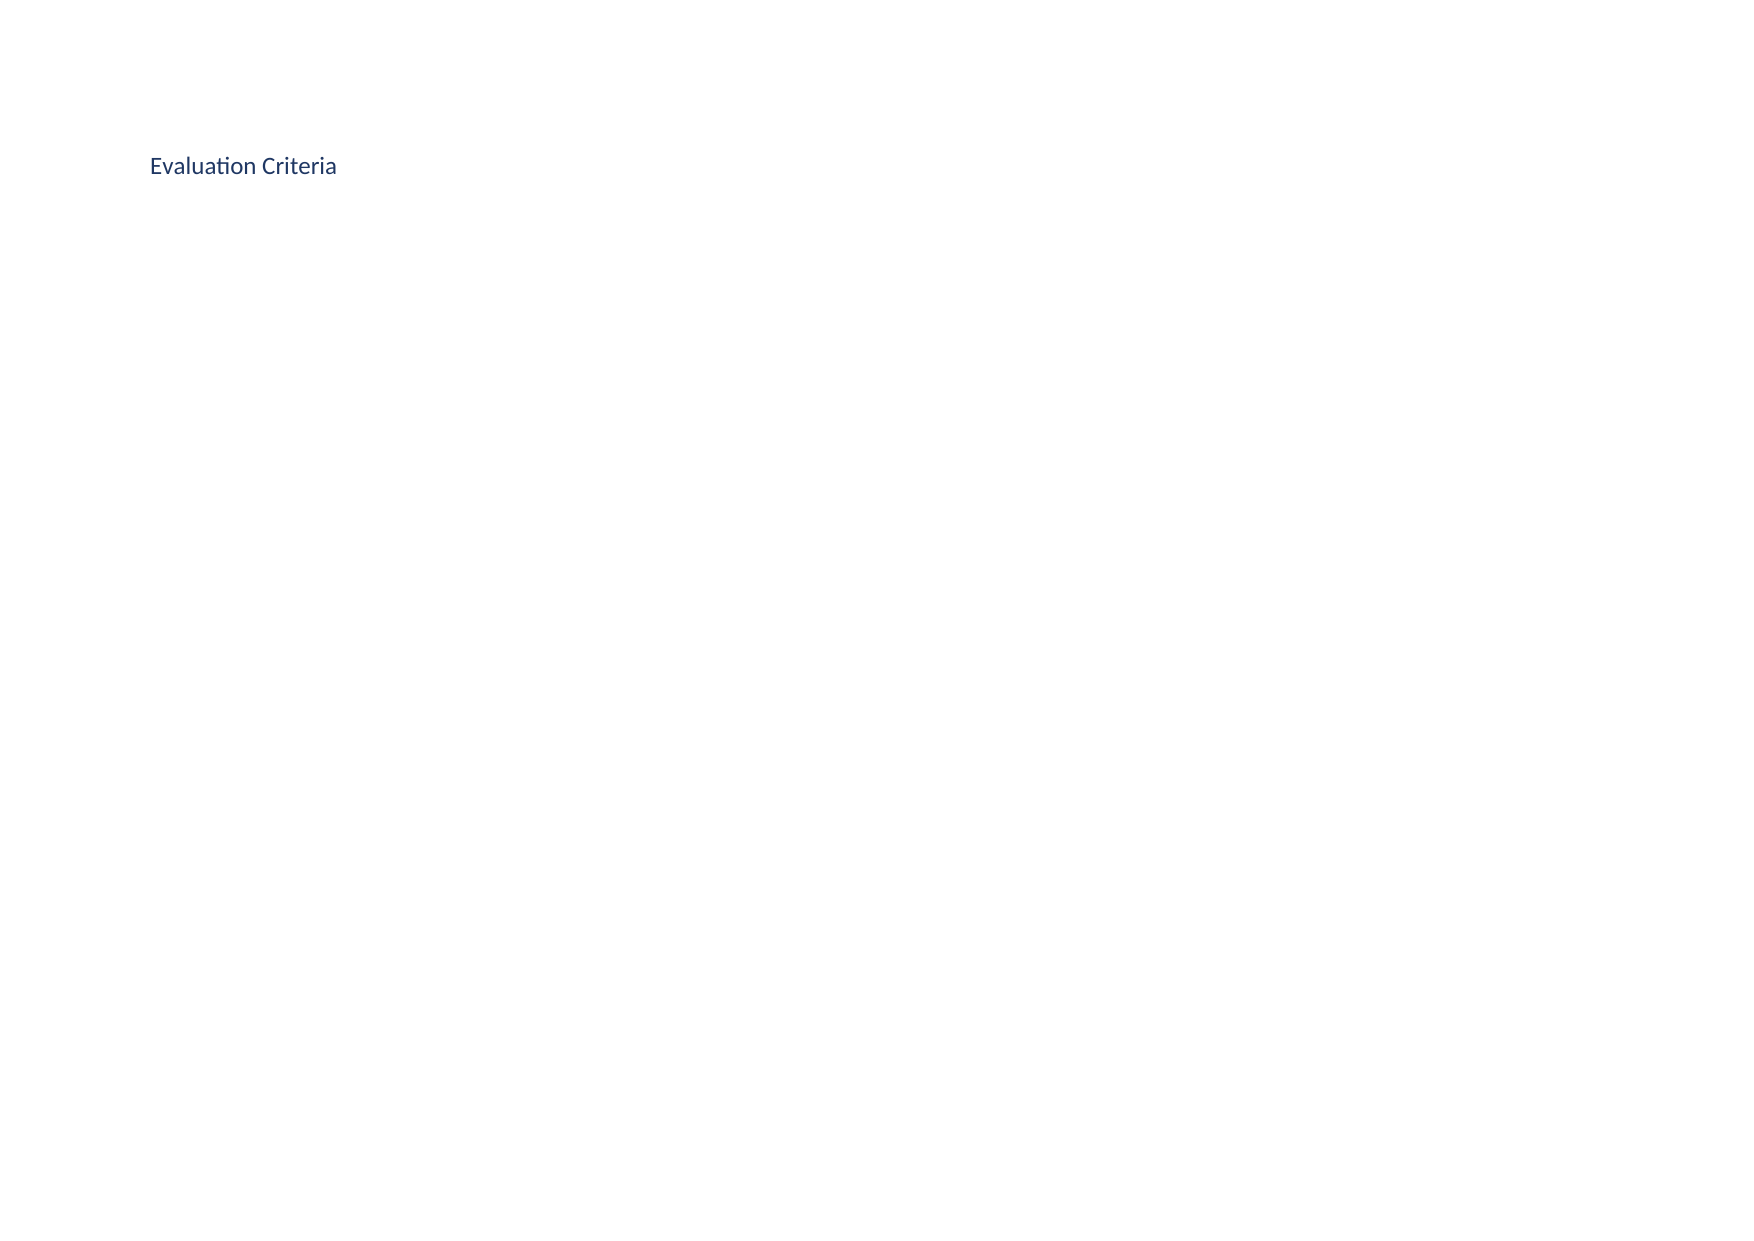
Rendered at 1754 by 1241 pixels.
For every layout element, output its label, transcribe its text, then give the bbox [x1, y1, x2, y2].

subtitle Evaluation Criteria [150, 150, 1604, 181]
